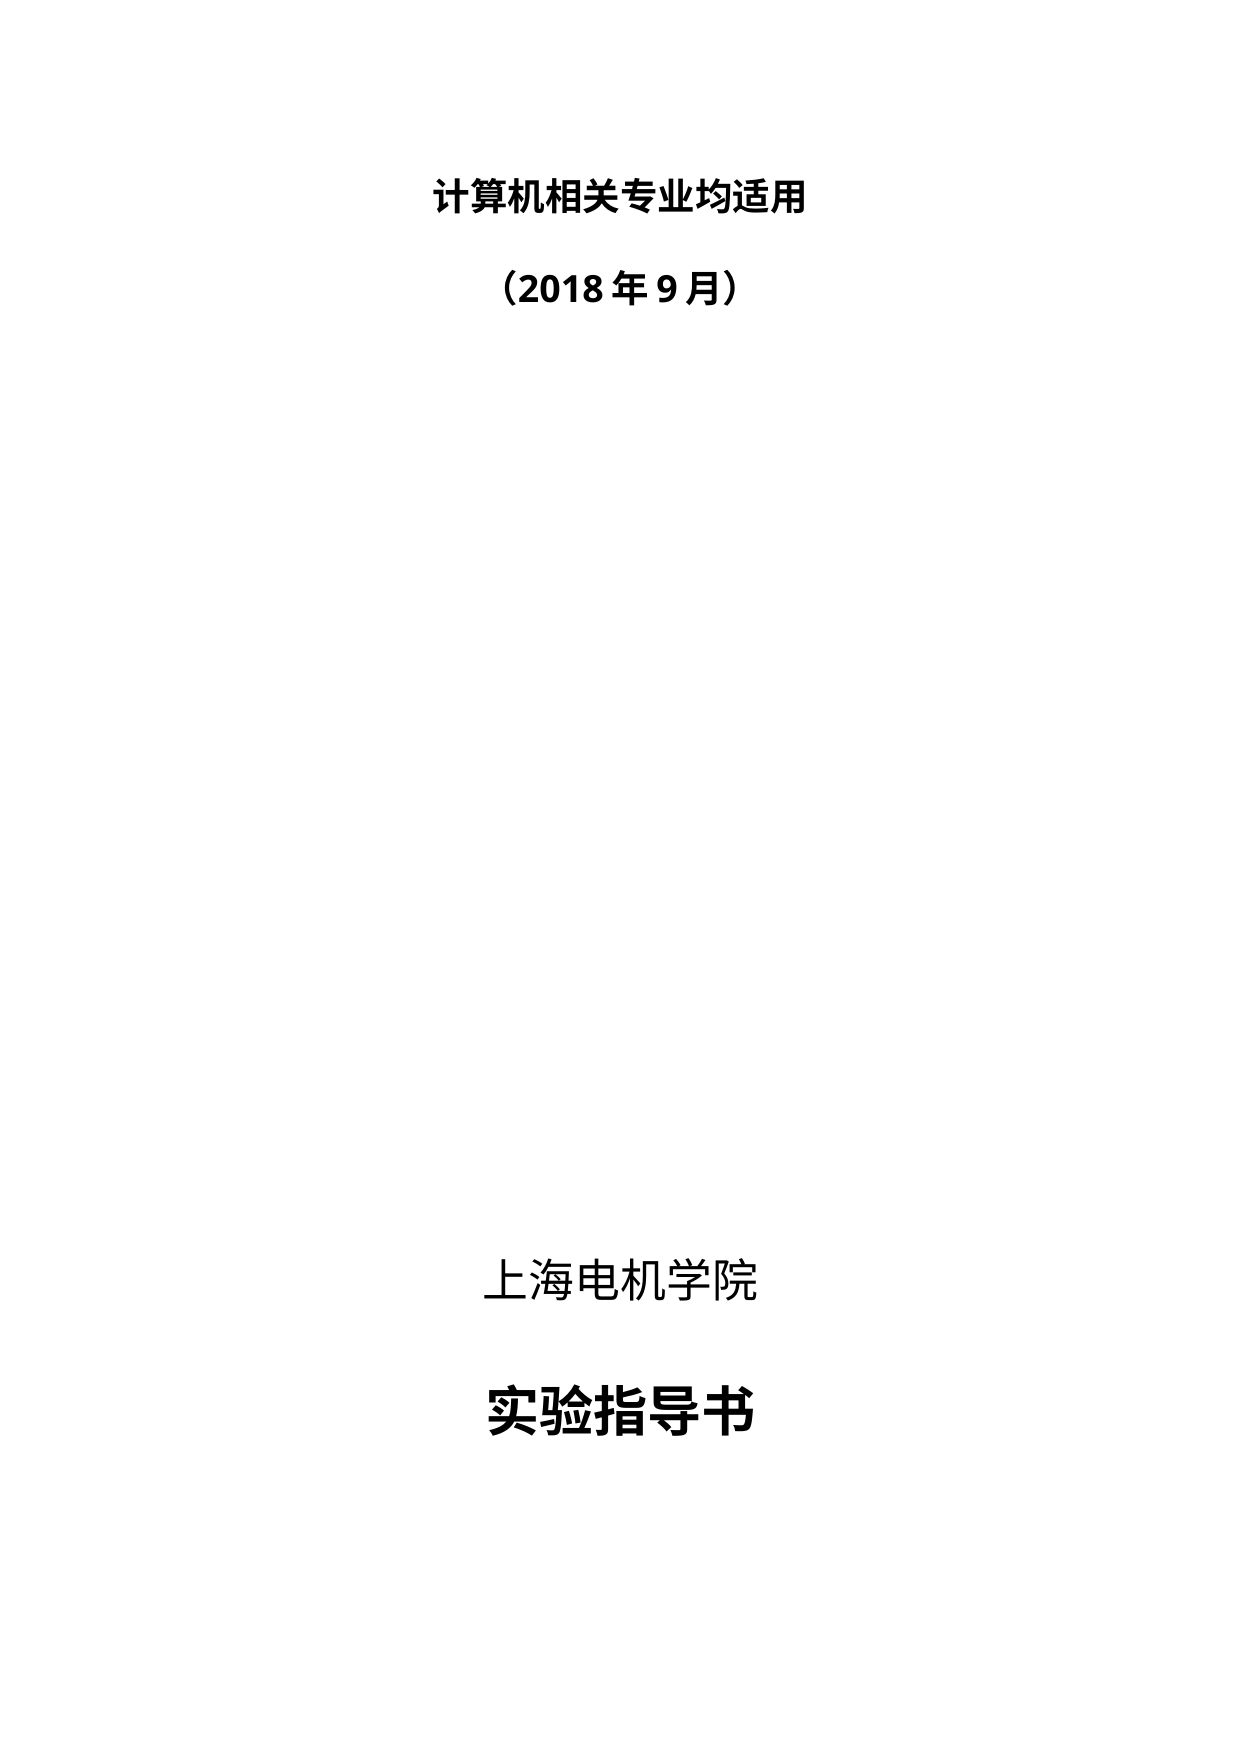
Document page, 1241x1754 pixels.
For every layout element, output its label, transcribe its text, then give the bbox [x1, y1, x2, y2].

text 实验指导书 [187, 1359, 1053, 1456]
text （2018年9月） [187, 254, 1053, 319]
text 计算机相关专业均适用 [187, 162, 1053, 227]
text 上海电机学院 [187, 1228, 1053, 1326]
